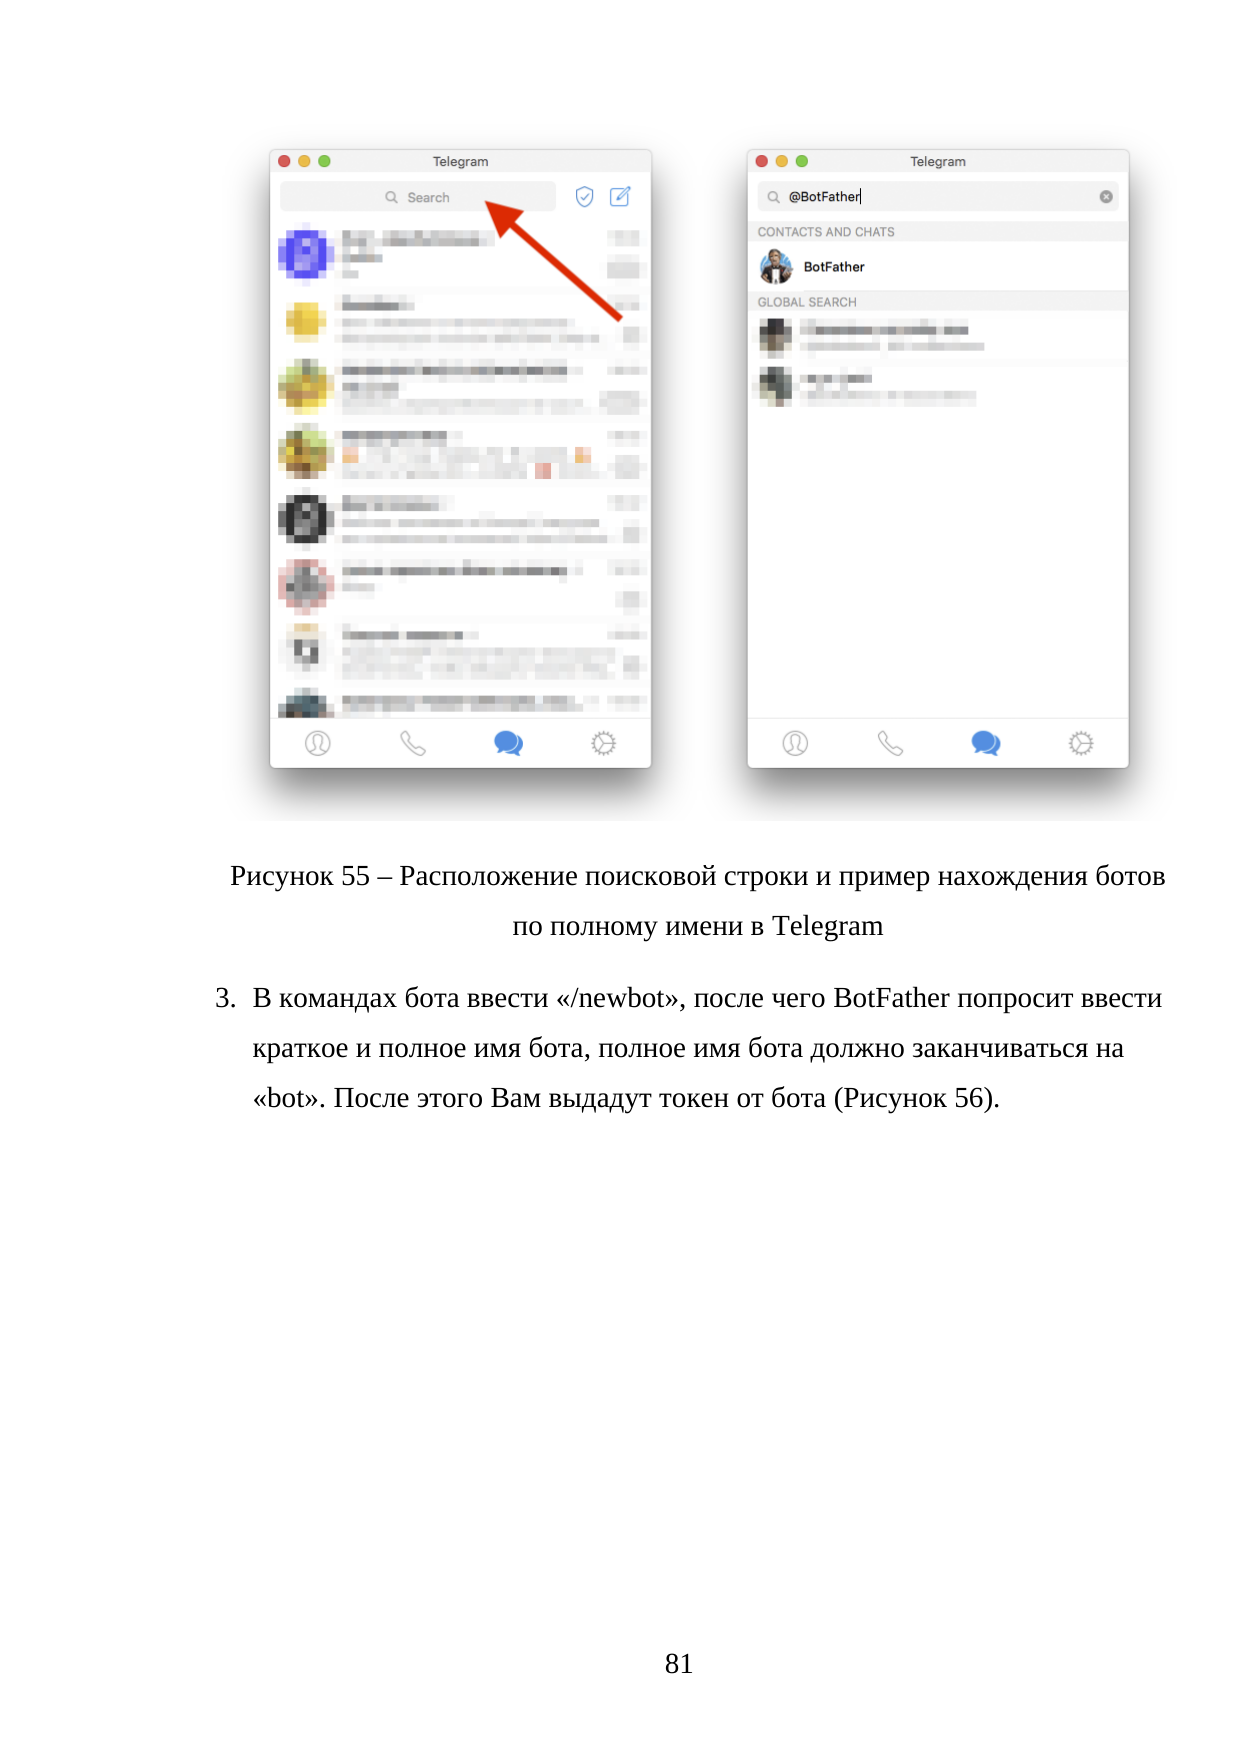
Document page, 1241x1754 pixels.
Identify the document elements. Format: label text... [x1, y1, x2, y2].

list В командах бота ввести «/newbot», после чего BotFather попросит ввести краткое и полное имя бота, полное имя бота должно заканчиваться на «bot». После этого Вам выдадут токен от бота (Рисунок 56). [215, 980, 1181, 1114]
text Рисунок 55 – Расположение поисковой строки и пример нахождения ботов по полному имени в Telegram [215, 858, 1181, 942]
picture [214, 118, 1189, 821]
